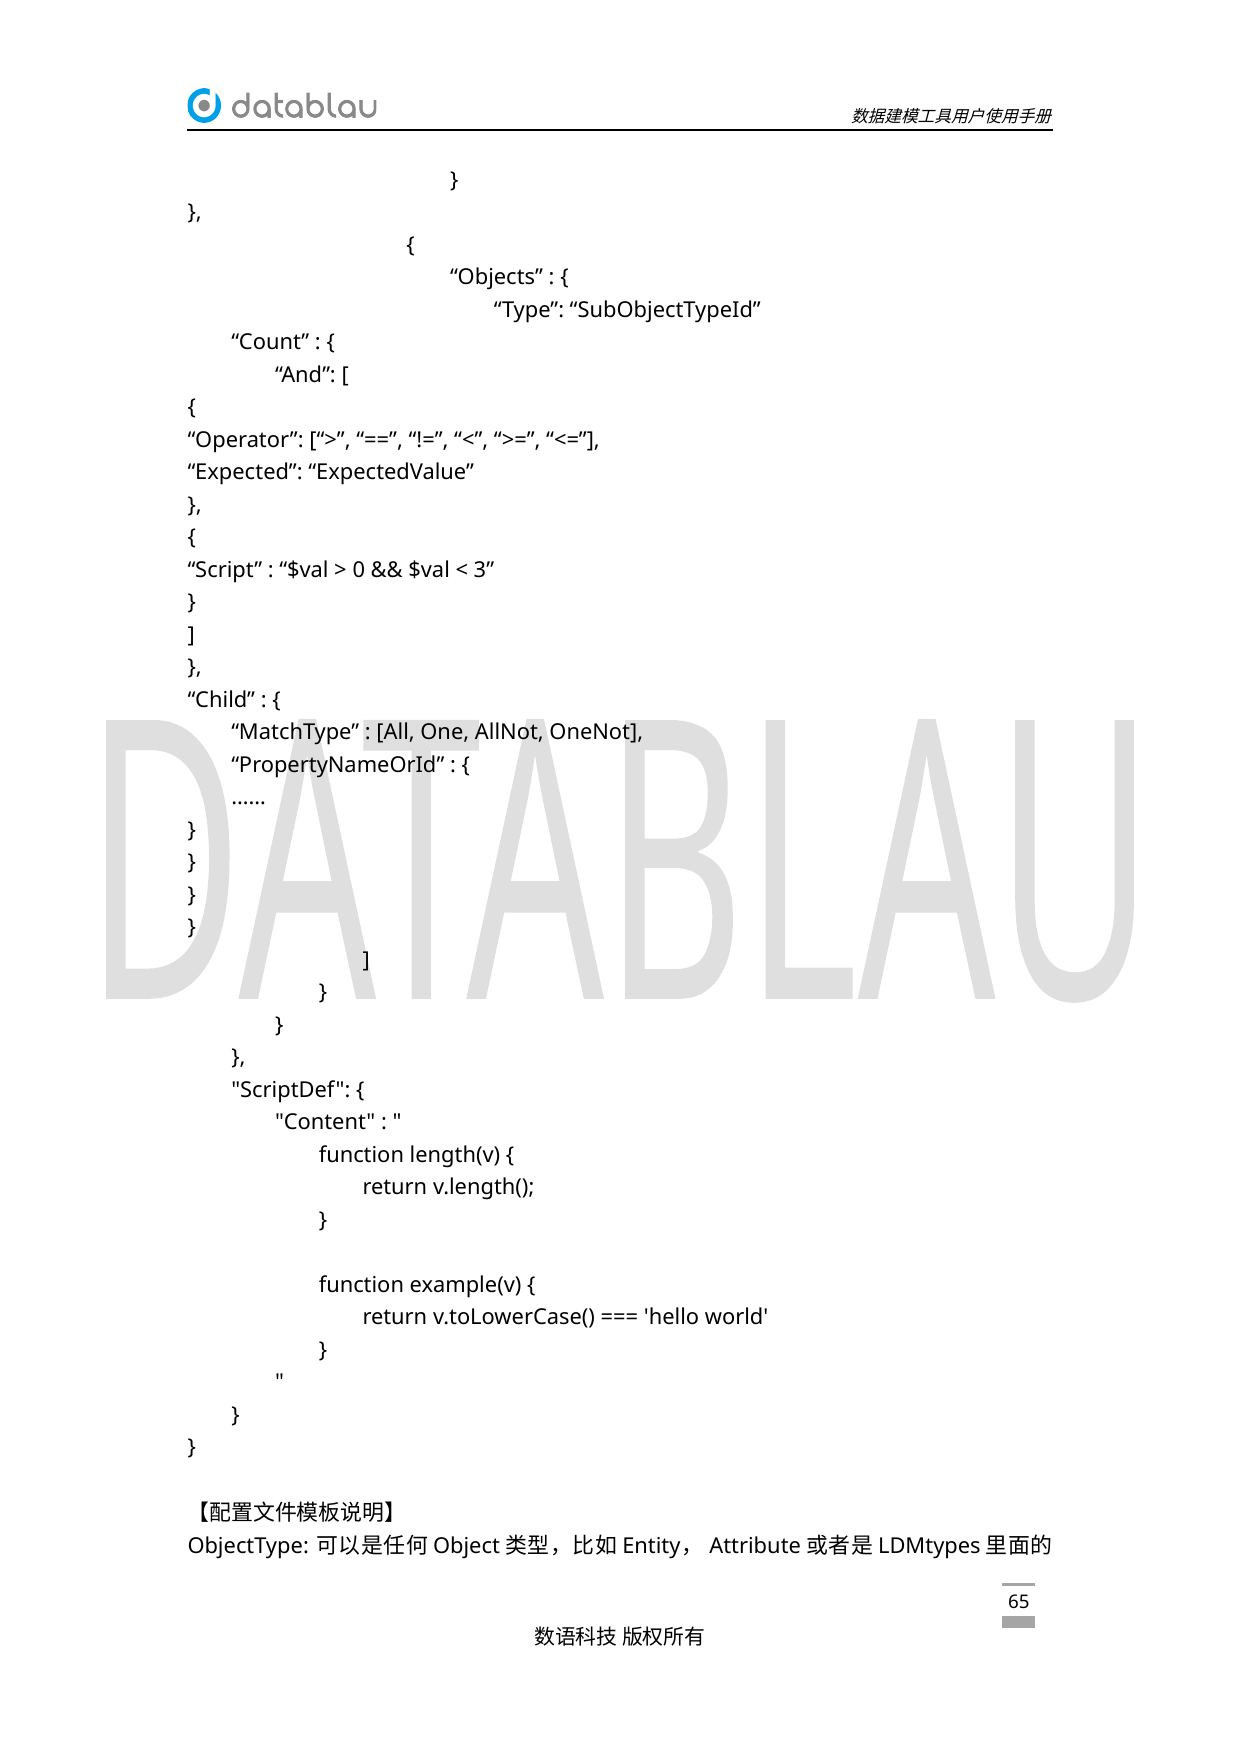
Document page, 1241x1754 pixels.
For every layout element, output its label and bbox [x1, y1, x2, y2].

text [187, 162, 1053, 1560]
picture [193, 88, 377, 123]
picture [187, 88, 198, 99]
picture [187, 112, 197, 123]
